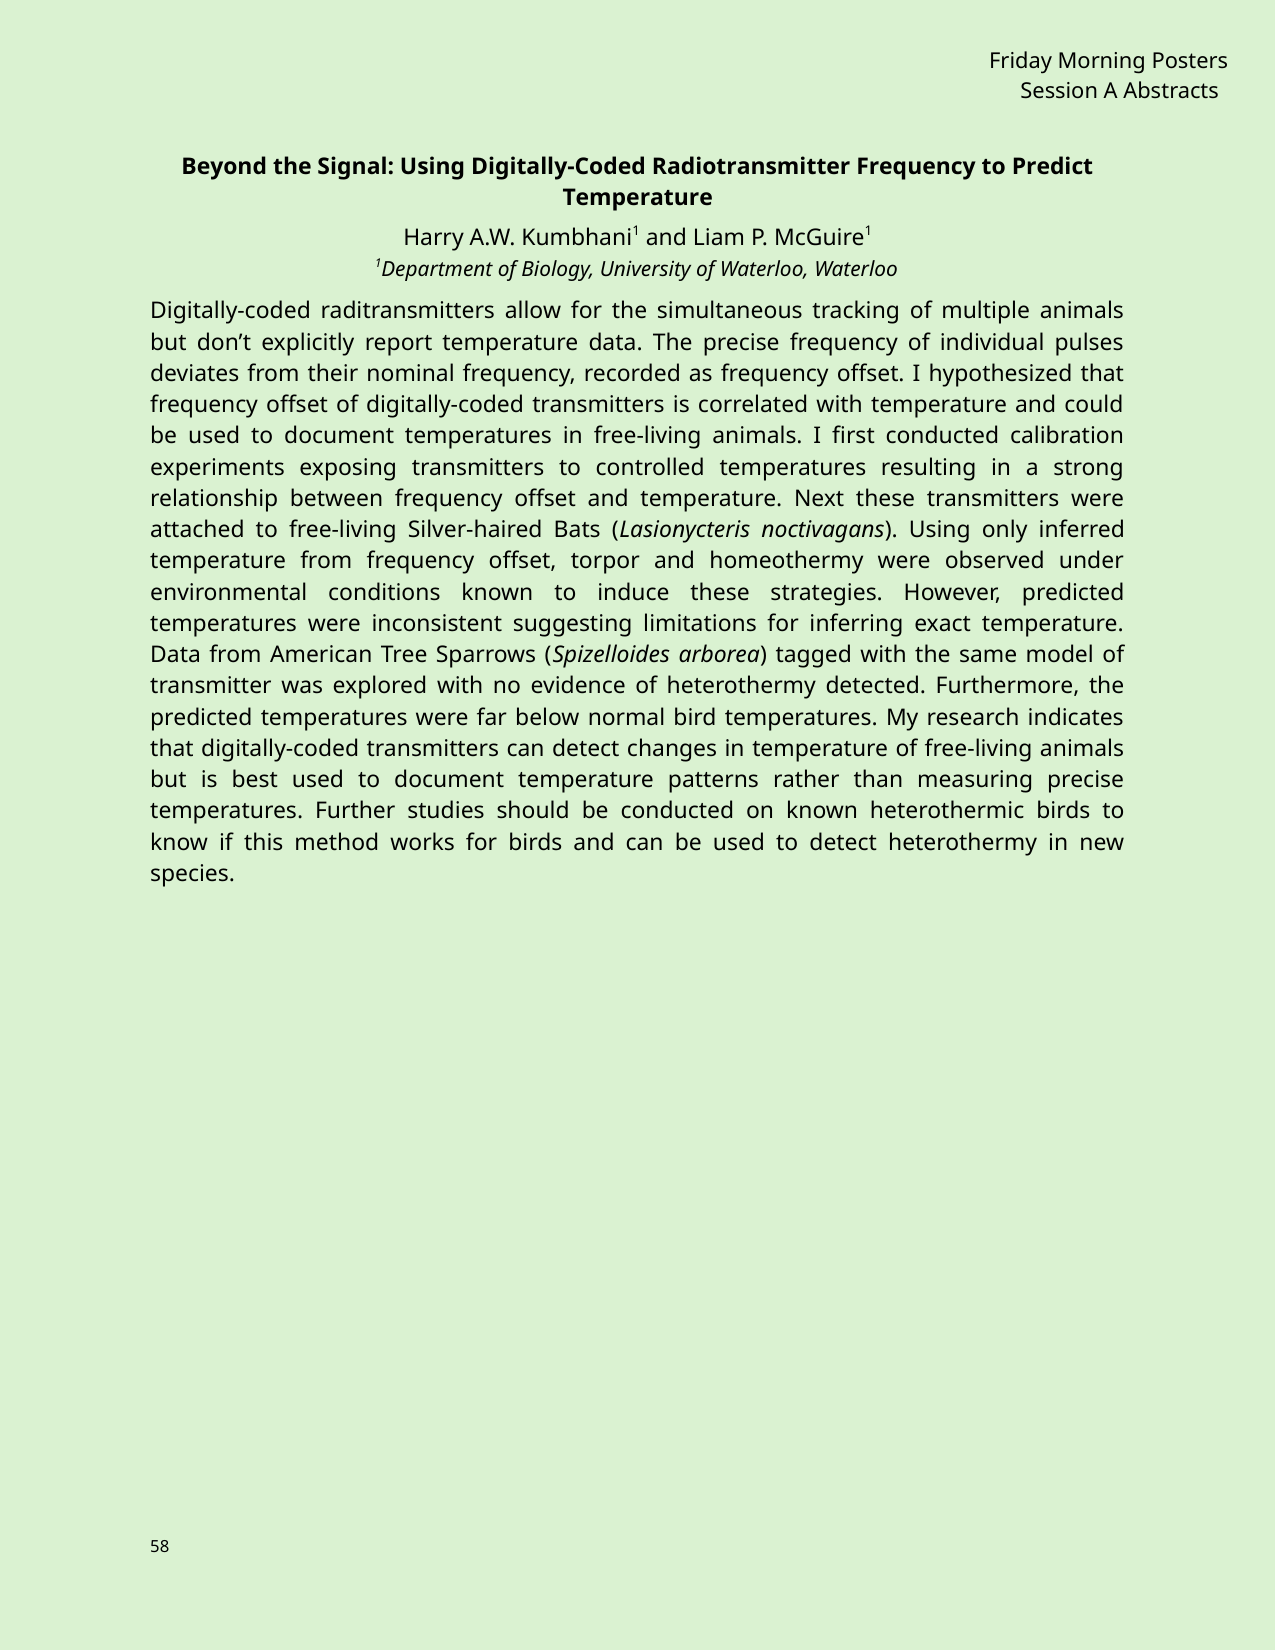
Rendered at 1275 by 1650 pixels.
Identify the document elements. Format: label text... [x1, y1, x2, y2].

text Digitally-coded raditransmitters allow for the simultaneous tracking of multiple animals but don’t explicitly report temperature data. The precise frequency of individual pulses deviates from their nominal frequency, recorded as frequency offset. I hypothesized that frequency offset of digitally-coded transmitters is correlated with temperature and could be used to document temperatures in free-living animals. I first conducted calibration experiments exposing transmitters to controlled temperatures resulting in a strong relationship between frequency offset and temperature. Next these transmitters were attached to free-living Silver-haired Bats (Lasionycteris noctivagans). Using only inferred temperature from frequency offset, torpor and homeothermy were observed under environmental conditions known to induce these strategies. However, predicted temperatures were inconsistent suggesting limitations for inferring exact temperature. Data from American Tree Sparrows (Spizelloides arborea) tagged with the same model of transmitter was explored with no evidence of heterothermy detected. Furthermore, the predicted temperatures were far below normal bird temperatures. My research indicates that digitally-coded transmitters can detect changes in temperature of free-living animals but is best used to document temperature patterns rather than measuring precise temperatures. Further studies should be conducted on known heterothermic birds to know if this method works for birds and can be used to detect heterothermy in new species. [150, 294, 1125, 888]
list Harry A.W. Kumbhani1 and Liam P. McGuire1 [150, 221, 1125, 252]
title Beyond the Signal: Using Digitally-Coded Radiotransmitter Frequency to Predict Temperature [150, 150, 1125, 212]
text 1Department of Biology, University of Waterloo, Waterloo [150, 256, 1125, 282]
